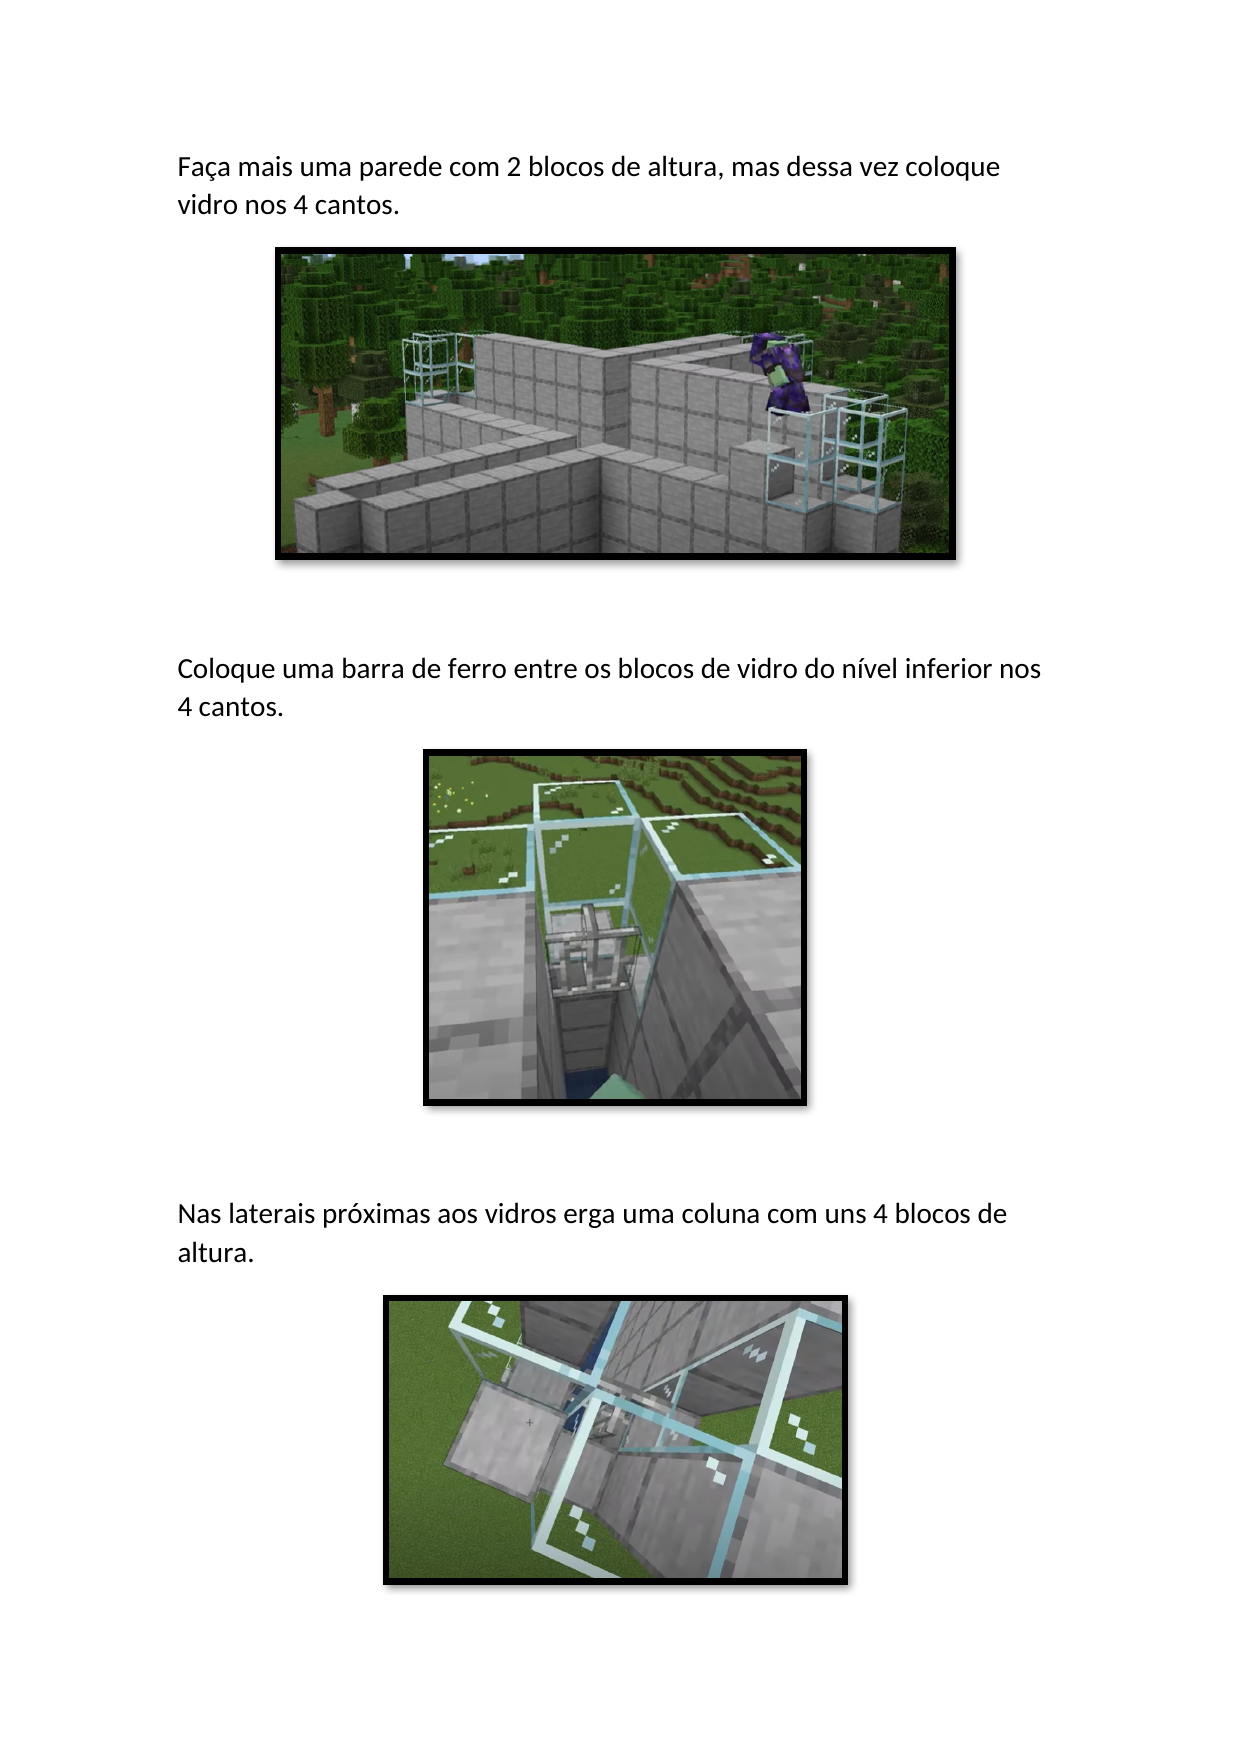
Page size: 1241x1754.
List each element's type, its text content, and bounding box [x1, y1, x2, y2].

picture [389, 1301, 842, 1578]
text Faça mais uma parede com 2 blocos de altura, mas dessa vez coloque vidro nos 4 cantos. [177, 148, 1063, 222]
picture [281, 254, 949, 553]
text Coloque uma barra de ferro entre os blocos de vidro do nível inferior nos 4 cantos. [177, 650, 1063, 724]
text Nas laterais próximas aos vidros erga uma coluna com uns 4 blocos de altura. [177, 1195, 1063, 1269]
picture [429, 756, 801, 1099]
